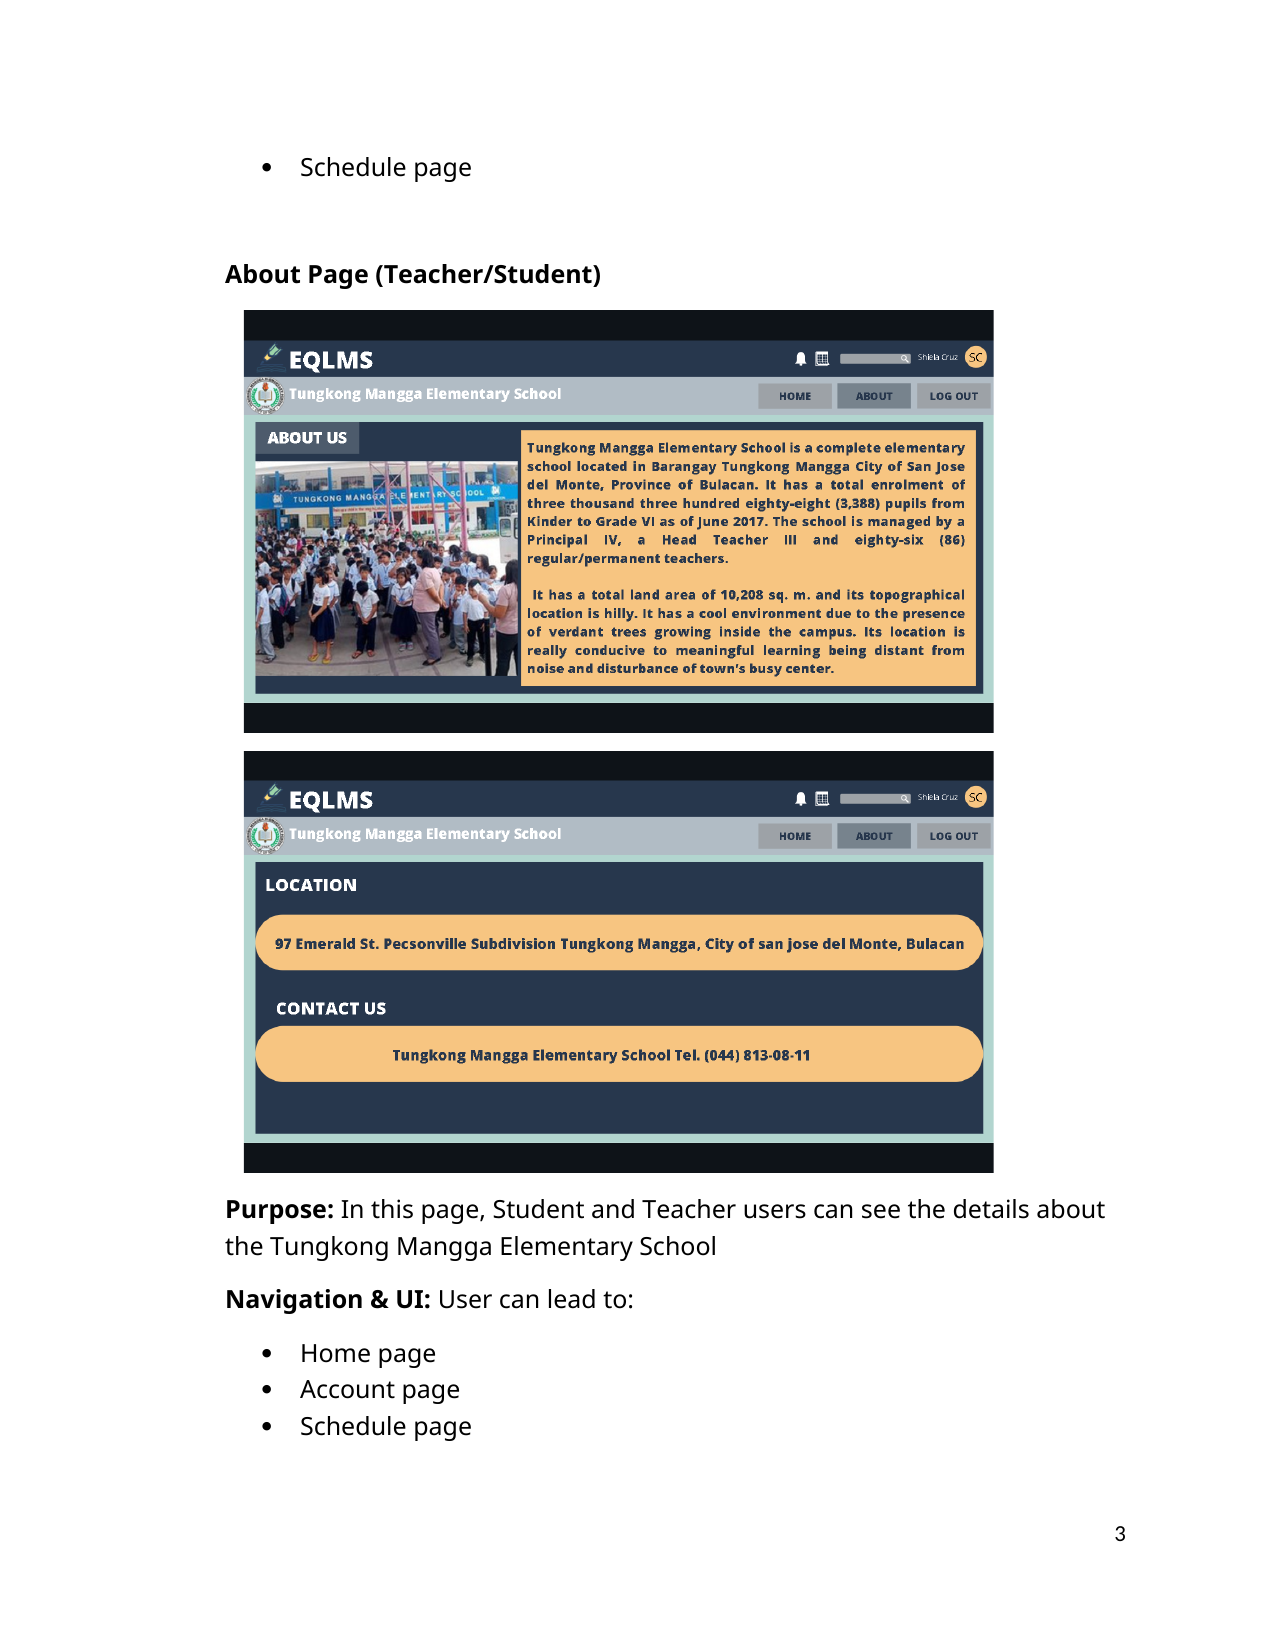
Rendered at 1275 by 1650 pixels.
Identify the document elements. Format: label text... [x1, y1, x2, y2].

text About Page (Teacher/Student) [225, 257, 1125, 291]
list Home page [262, 1335, 1125, 1369]
list Account page [262, 1372, 1125, 1406]
list Schedule page [262, 1409, 1125, 1443]
text Purpose: In this page, Student and Teacher users can see the details about the Tungkong Mangga Elementary School [225, 1192, 1125, 1263]
text Navigation & UI: User can lead to: [225, 1282, 1125, 1316]
list Schedule page [262, 150, 1125, 184]
